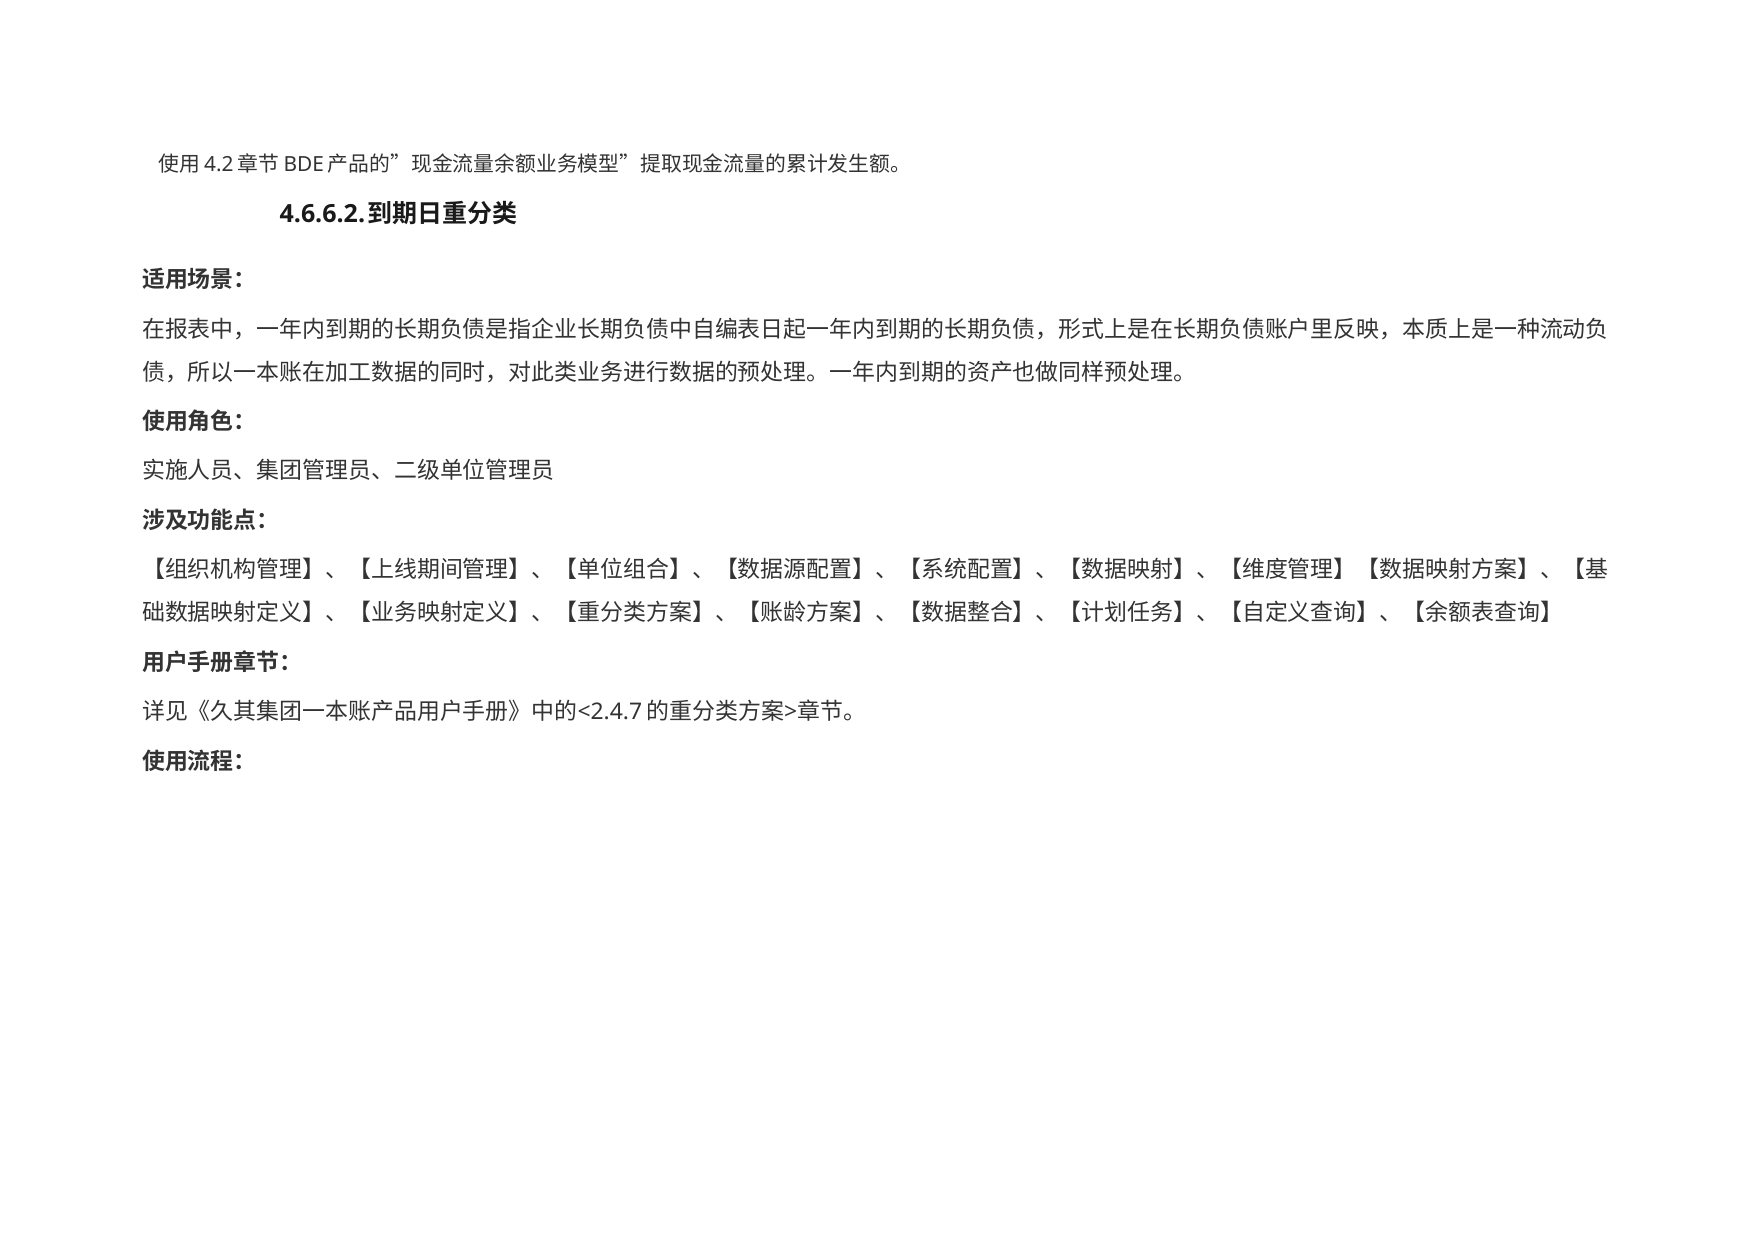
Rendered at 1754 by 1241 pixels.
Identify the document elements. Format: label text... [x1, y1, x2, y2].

list 在报表中，一年内到期的长期负债是指企业长期负债中自编表日起一年内到期的长期负债，形式上是在长期负债账户里反映，本质上是一种流动负债，所以一本账在加工数据的同时，对此类业务进行数据的预处理。一年内到期的资产也做同样预处理。 [142, 310, 1612, 387]
list 适用场景： [142, 261, 1612, 294]
list 【组织机构管理】、【上线期间管理】、【单位组合】、【数据源配置】、【系统配置】、【数据映射】、【维度管理】【数据映射方案】、【基础数据映射定义】、【业务映射定义】、【重分类方案】、【账龄方案】、【数据整合】、【计划任务】、【自定义查询】、【余额表查询】 [142, 551, 1612, 627]
list 使用4.2章节BDE产品的”现金流量余额业务模型”提取现金流量的累计发生额。 [142, 148, 1612, 178]
list 详见《久其集团一本账产品用户手册》中的<2.4.7的重分类方案>章节。 [142, 693, 1612, 726]
list 使用流程： [142, 742, 1612, 776]
list 使用角色： [142, 403, 1612, 436]
subtitle 到期日重分类 [279, 193, 1612, 229]
list 涉及功能点： [142, 502, 1612, 535]
list 实施人员、集团管理员、二级单位管理员 [142, 452, 1612, 486]
list 用户手册章节： [142, 643, 1612, 677]
